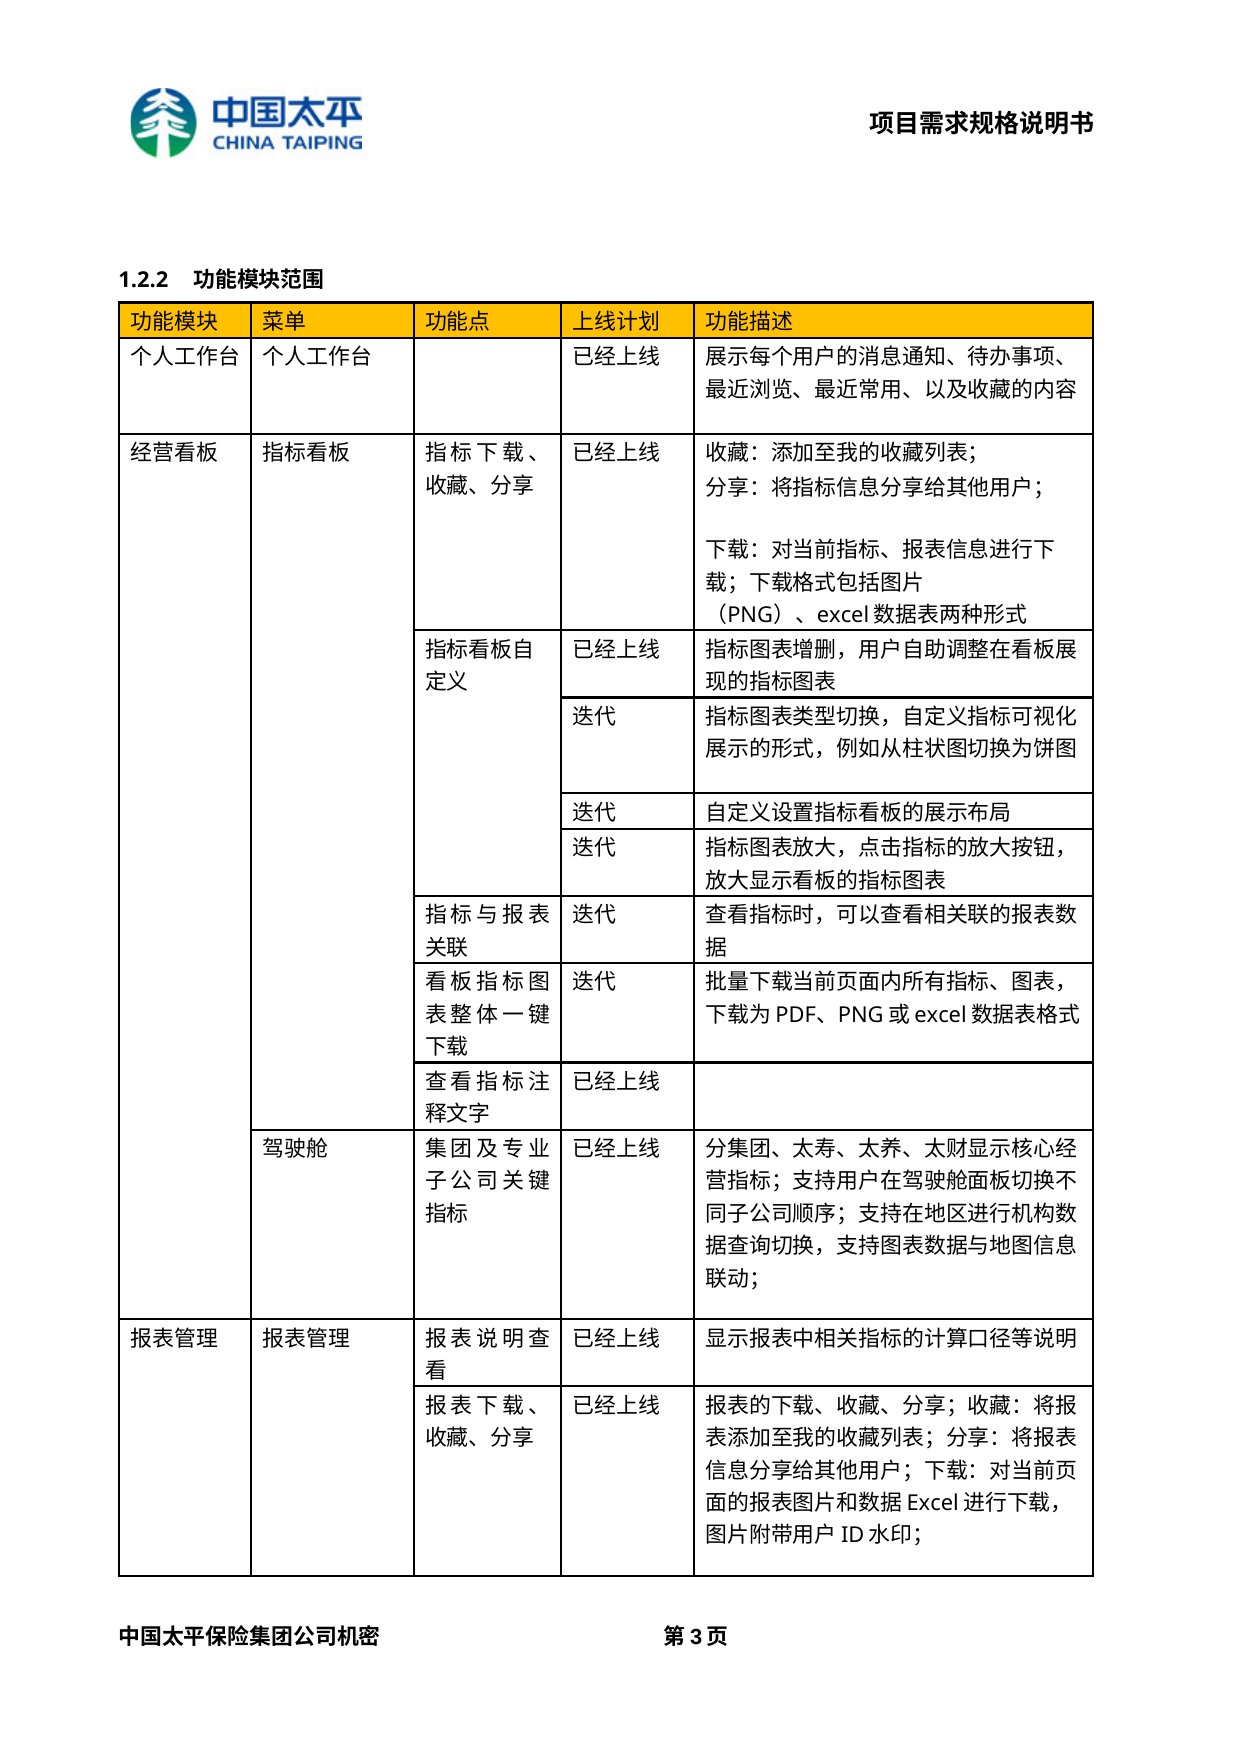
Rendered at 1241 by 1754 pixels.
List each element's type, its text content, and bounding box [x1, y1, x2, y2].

table_cell 报表管理 [120, 1320, 250, 1575]
table_cell 已经上线 [562, 1064, 693, 1128]
table_cell 指标图表放大，点击指标的放大按钮，放大显示看板的指标图表 [695, 830, 1092, 895]
table_cell 收藏：添加至我的收藏列表； [695, 435, 1092, 467]
table_cell 指标下载、收藏、分享 [415, 435, 560, 629]
table_cell [695, 1064, 1092, 1128]
table_header 上线计划 [562, 304, 693, 337]
table_cell 查看指标注释文字 [415, 1064, 560, 1128]
table_cell 查看指标时，可以查看相关联的报表数据 [695, 897, 1092, 962]
table_cell 分集团、太寿、太养、太财显示核心经营指标；支持用户在驾驶舱面板切换不同子公司顺序；支持在地区进行机构数据查询切换，支持图表数据与地图信息联动； [695, 1131, 1092, 1318]
table_cell 迭代 [562, 794, 693, 828]
table_header 功能描述 [695, 304, 1092, 337]
table_cell 报表管理 [252, 1320, 413, 1575]
table_cell 报表的下载、收藏、分享；收藏：将报表添加至我的收藏列表；分享：将报表信息分享给其他用户；下载：对当前页面的报表图片和数据Excel进行下载，图片附带用户ID水印； [695, 1387, 1092, 1575]
table_cell 看板指标图表整体一键下载 [415, 964, 560, 1061]
table_cell 指标图表类型切换，自定义指标可视化展示的形式，例如从柱状图切换为饼图 [695, 699, 1092, 792]
table_cell 报表说明查看 [415, 1320, 560, 1385]
table_cell [415, 339, 560, 433]
table_cell 已经上线 [562, 435, 693, 629]
table_cell 分享：将指标信息分享给其他用户； [695, 467, 1092, 530]
table_cell 迭代 [562, 699, 693, 792]
table_cell 经营看板 [120, 435, 250, 1318]
table_cell 指标与报表关联 [415, 897, 560, 962]
table_cell 自定义设置指标看板的展示布局 [695, 794, 1092, 828]
table_cell 迭代 [562, 964, 693, 1061]
table_cell 个人工作台 [120, 339, 250, 433]
table_cell 已经上线 [562, 1320, 693, 1385]
table_cell 指标图表增删，用户自助调整在看板展现的指标图表 [695, 631, 1092, 696]
table_cell 指标看板自定义 [415, 631, 560, 895]
table_header 功能点 [415, 304, 560, 337]
table_cell 展示每个用户的消息通知、待办事项、最近浏览、最近常用、以及收藏的内容 [695, 339, 1092, 433]
table_cell 个人工作台 [252, 339, 413, 433]
table_cell 迭代 [562, 897, 693, 962]
table_cell 显示报表中相关指标的计算口径等说明 [695, 1320, 1092, 1385]
table_header 功能模块 [120, 304, 250, 337]
picture [130, 88, 362, 158]
table_cell 已经上线 [562, 1387, 693, 1575]
table_cell 已经上线 [562, 1131, 693, 1318]
table_cell 批量下载当前页面内所有指标、图表，下载为PDF、PNG或excel数据表格式 [695, 964, 1092, 1061]
table_cell 报表下载、收藏、分享 [415, 1387, 560, 1575]
table_cell 指标看板 [252, 435, 413, 1128]
table_cell 集团及专业子公司关键指标 [415, 1131, 560, 1318]
table_cell 下载：对当前指标、报表信息进行下载；下载格式包括图片（PNG）、excel数据表两种形式 [695, 530, 1092, 629]
table_cell 迭代 [562, 830, 693, 895]
table_cell 已经上线 [562, 631, 693, 696]
table_cell 已经上线 [562, 339, 693, 433]
table_cell 驾驶舱 [252, 1131, 413, 1318]
subtitle 功能模块范围 [118, 263, 1122, 295]
table_header 菜单 [252, 304, 413, 337]
